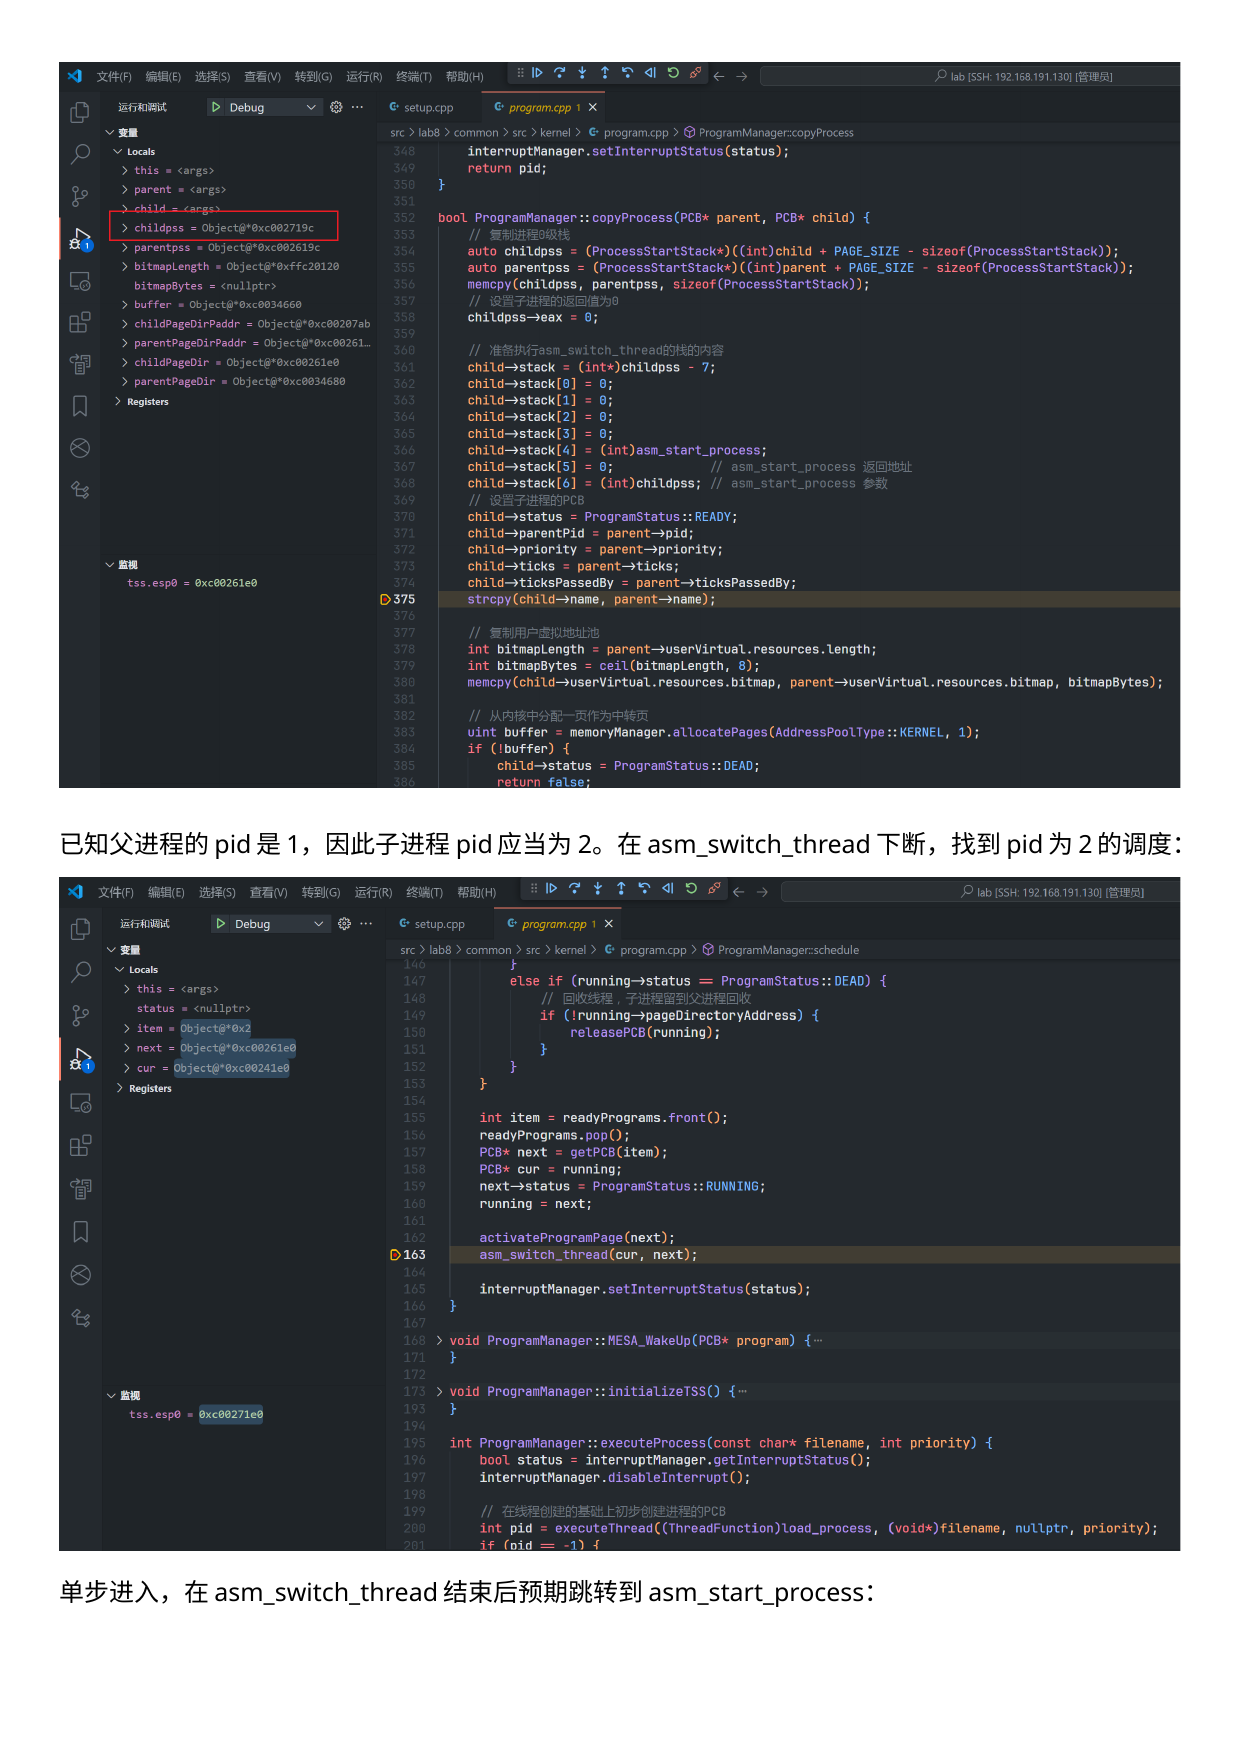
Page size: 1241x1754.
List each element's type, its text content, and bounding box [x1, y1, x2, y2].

text 单步进入，在asm_switch_thread结束后预期跳转到asm_start_process： [59, 1556, 1181, 1624]
text 已知父进程的pid是1，因此子进程pid应当为2。在asm_switch_thread下断，找到pid为2的调度： [59, 809, 1181, 877]
picture [59, 877, 1181, 1551]
picture [59, 62, 1181, 788]
